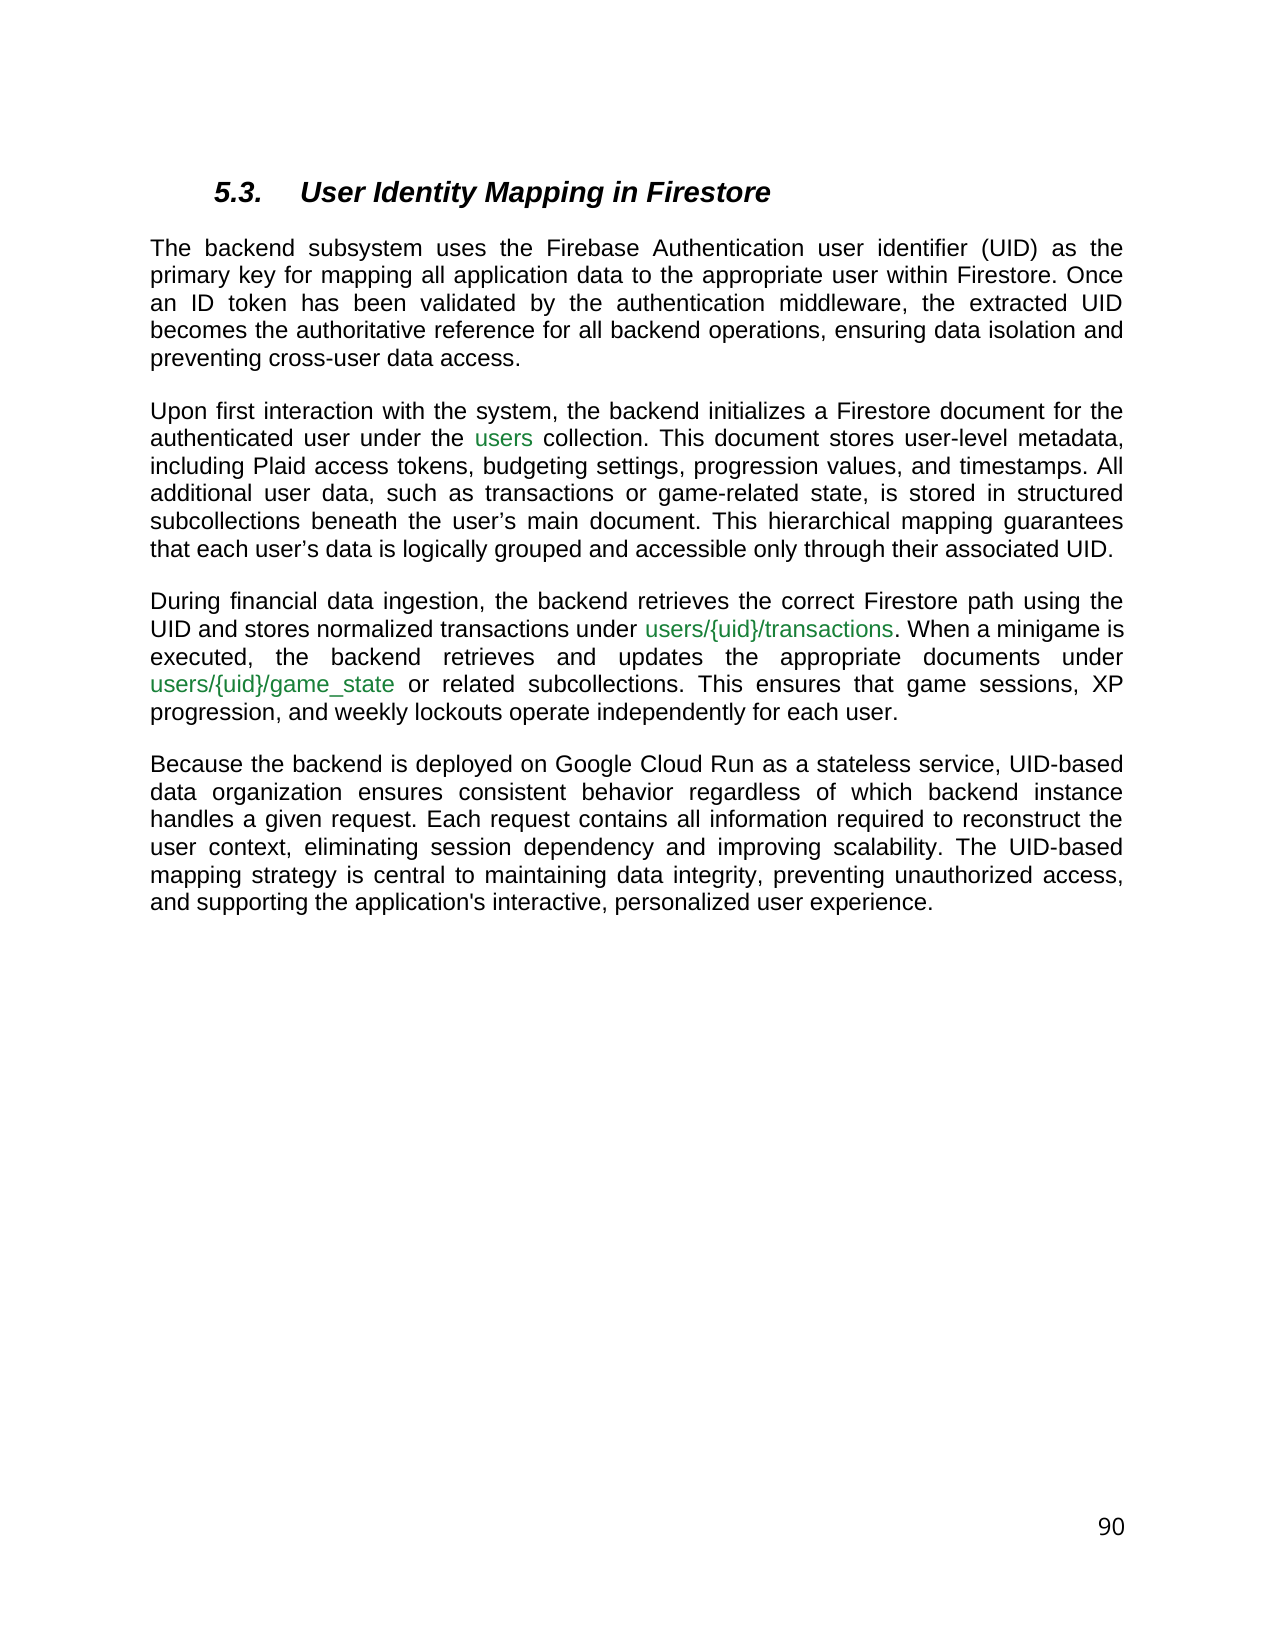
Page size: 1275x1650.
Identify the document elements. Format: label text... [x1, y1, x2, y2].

text The backend subsystem uses the Firebase Authentication user identifier (UID) as the primary key for mapping all application data to the appropriate user within Firestore. Once an ID token has been validated by the authentication middleware, the extracted UID becomes the authoritative reference for all backend operations, ensuring data isolation and preventing cross-user data access. [150, 233, 1125, 372]
subtitle User Identity Mapping in Firestore [262, 175, 1125, 208]
text Because the backend is deployed on Google Cloud Run as a stateless service, UID-based data organization ensures consistent behavior regardless of which backend instance handles a given request. Each request contains all information required to reconstruct the user context, eliminating session dependency and improving scalability. The UID-based mapping strategy is central to maintaining data integrity, preventing unauthorized access, and supporting the application's interactive, personalized user experience. [150, 750, 1125, 916]
text Upon first interaction with the system, the backend initializes a Firestore document for the authenticated user under the users collection. This document stores user-level metadata, including Plaid access tokens, budgeting settings, progression values, and timestamps. All additional user data, such as transactions or game-related state, is stored in structured subcollections beneath the user’s main document. This hierarchical mapping guarantees that each user’s data is logically grouped and accessible only through their associated UID. [150, 397, 1125, 562]
text During financial data ingestion, the backend retrieves the correct Firestore path using the UID and stores normalized transactions under users/{uid}/transactions. When a minigame is executed, the backend retrieves and updates the appropriate documents under users/{uid}/game_state or related subcollections. This ensures that game sessions, XP progression, and weekly lockouts operate independently for each user. [150, 587, 1125, 725]
